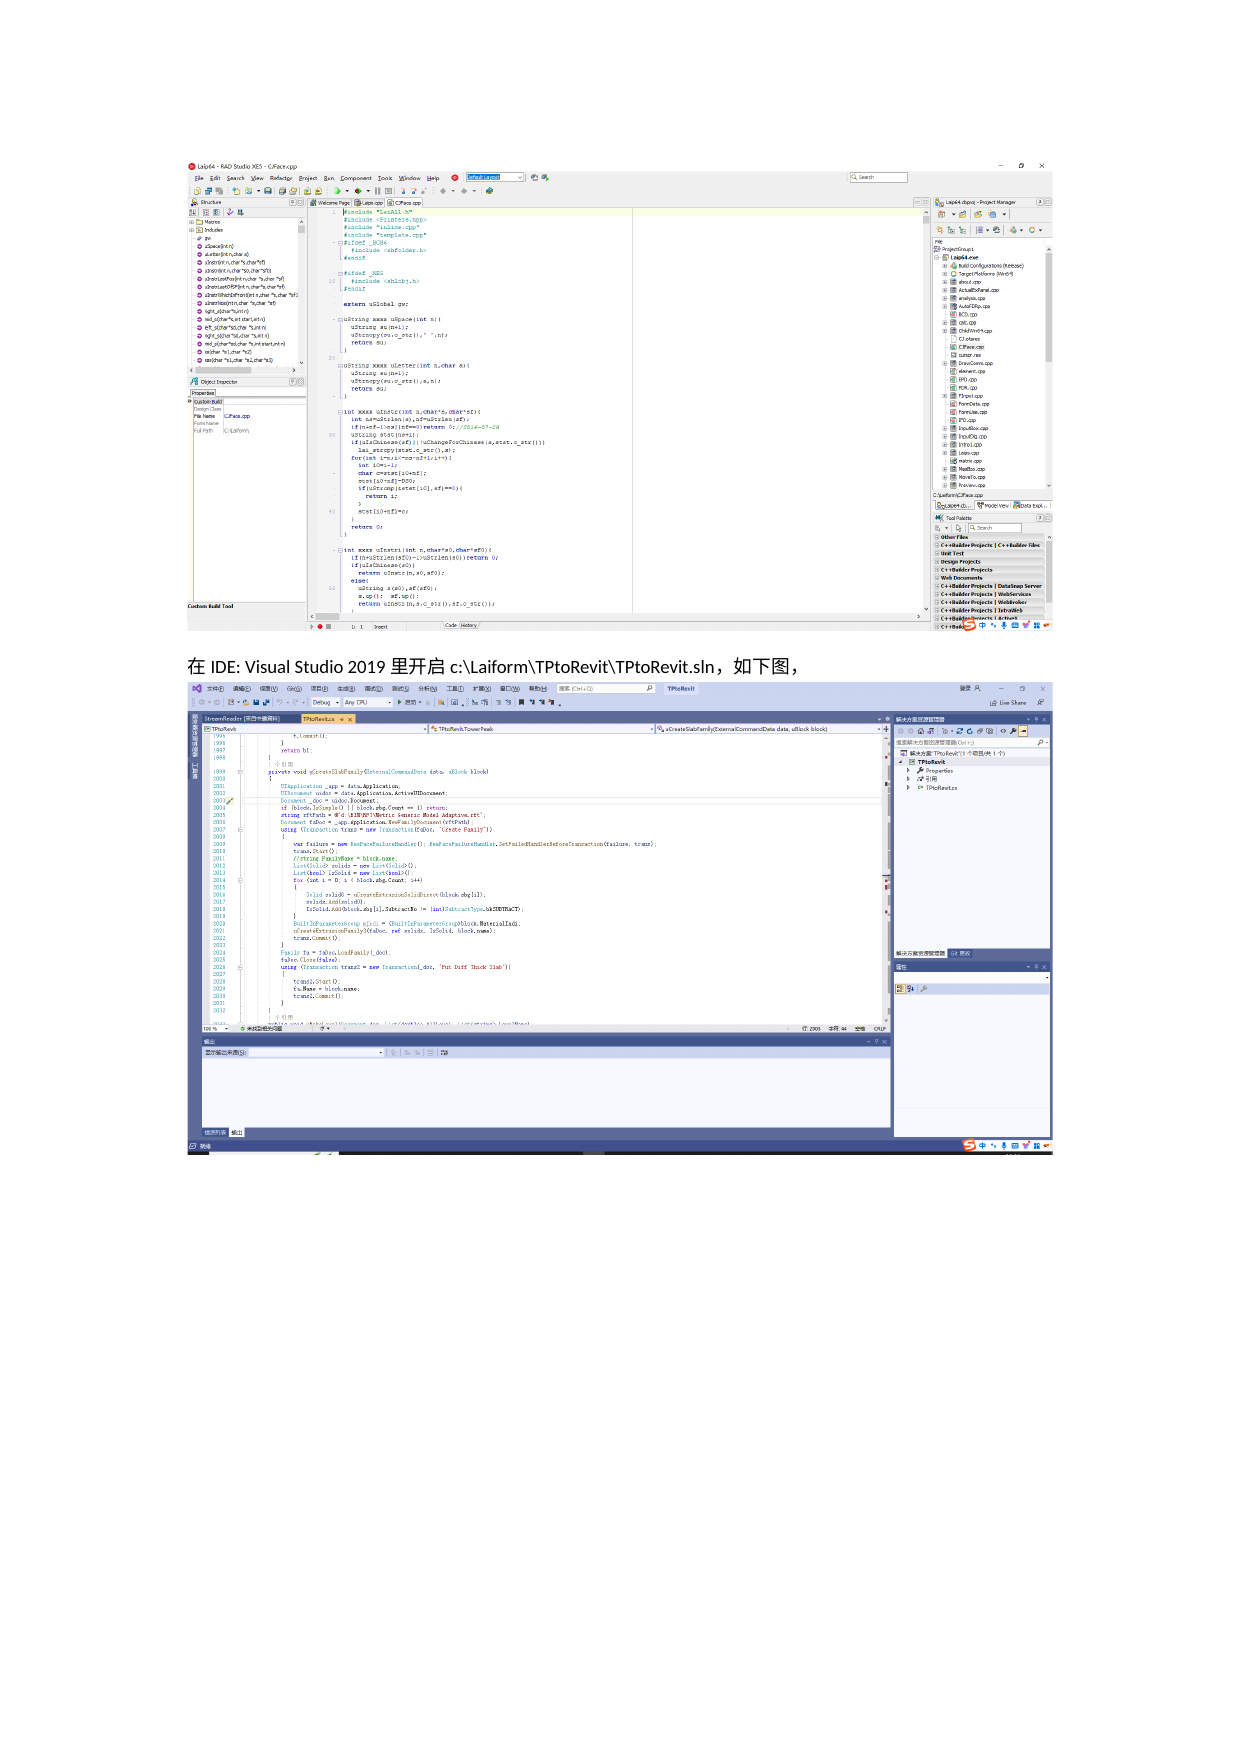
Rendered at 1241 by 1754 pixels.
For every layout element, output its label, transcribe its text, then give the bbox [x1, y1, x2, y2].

text 在 IDE: Visual Studio 2019 里开启c:\Laiform\TPtoRevit\TPtoRevit.sln，如下图， [187, 649, 1053, 682]
picture [187, 162, 1053, 631]
picture [187, 682, 1053, 1155]
